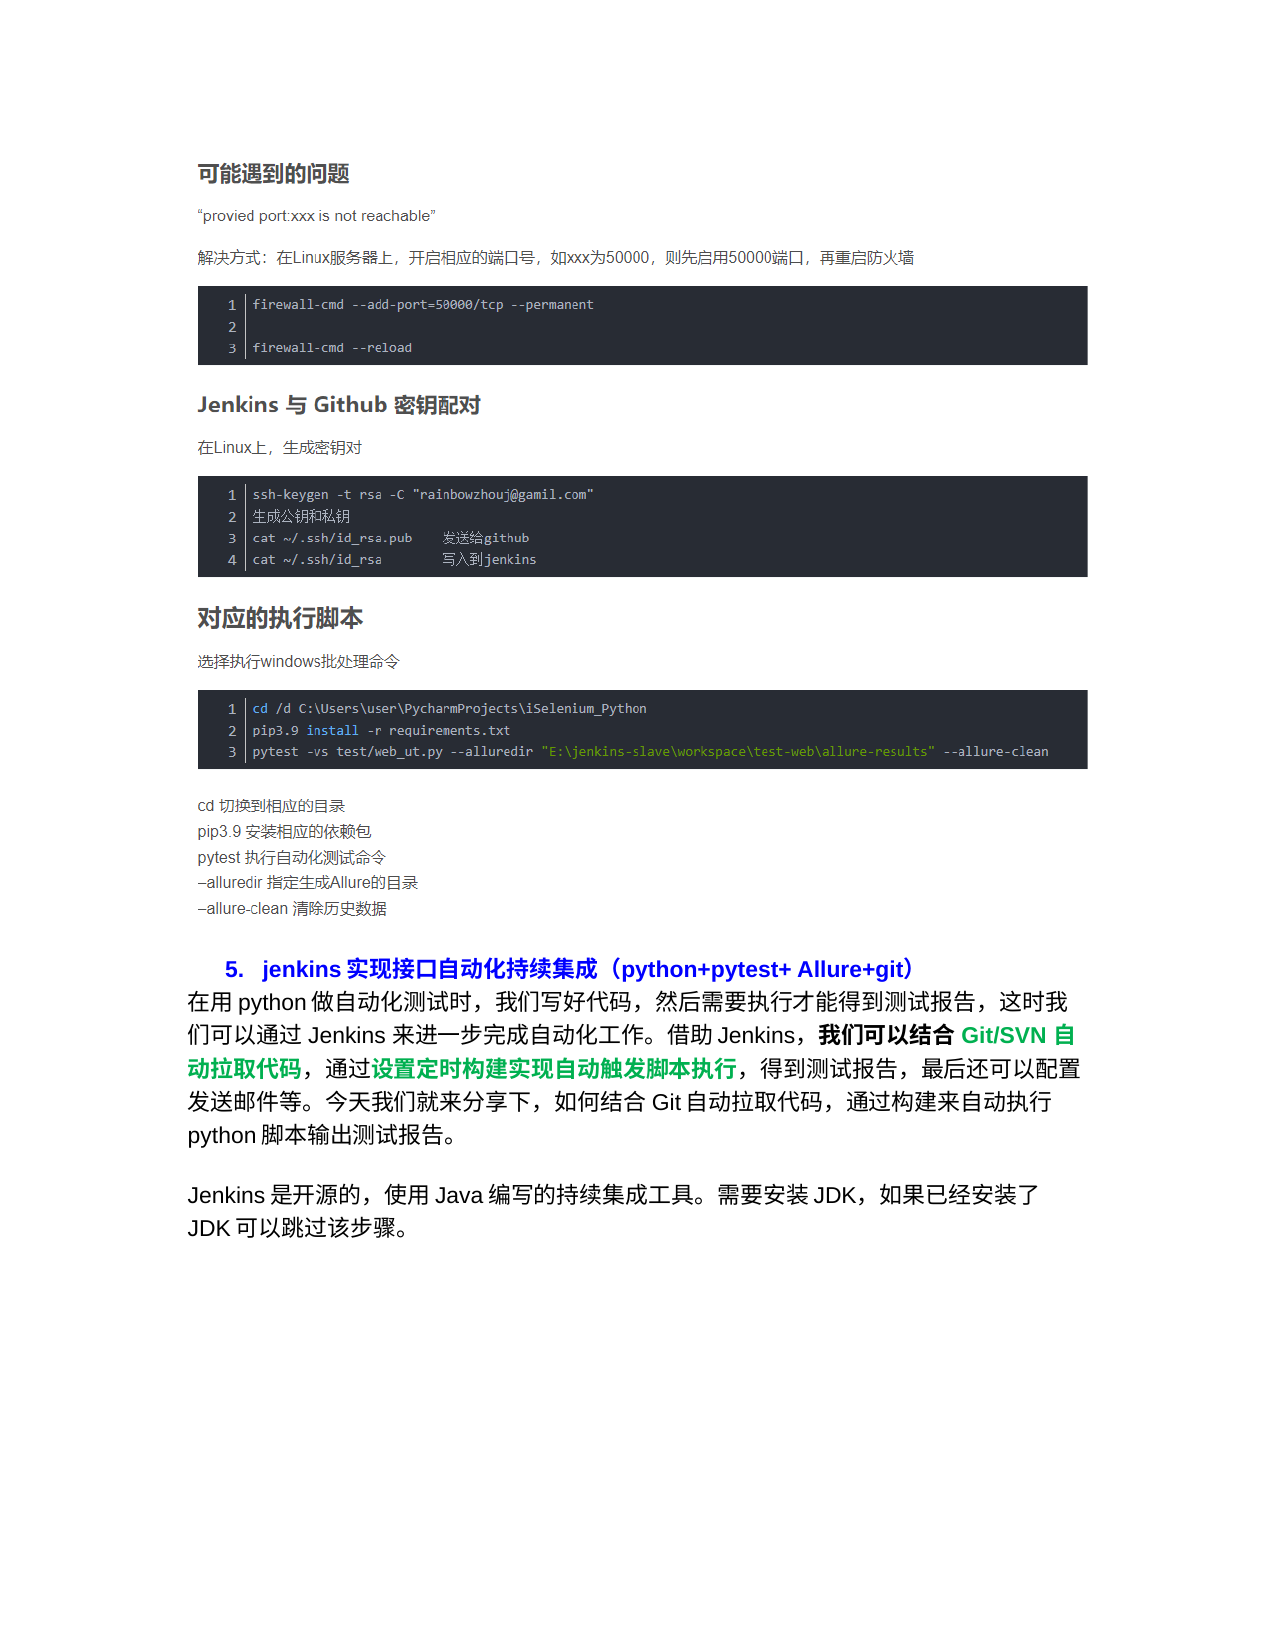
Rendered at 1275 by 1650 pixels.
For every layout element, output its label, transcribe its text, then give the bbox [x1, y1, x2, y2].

text Jenkins是开源的，使用Java编写的持续集成工具。需要安装JDK，如果已经安装了JDK可以跳过该步骤。 [187, 1177, 1087, 1243]
picture [187, 150, 1088, 932]
text 在用python做自动化测试时，我们写好代码，然后需要执行才能得到测试报告，这时我们可以通过 Jenkins 来进一步完成自动化工作。借助Jenkins，我们可以结合 Git/SVN 自动拉取代码，通过设置定时构建实现自动触发脚本执行，得到测试报告，最后还可以配置发送邮件等。今天我们就来分享下，如何结合 Git自动拉取代码，通过构建来自动执行python脚本输出测试报告。 [187, 984, 1087, 1150]
list jenkins实现接口自动化持续集成（python+pytest+ Allure+git） [225, 951, 1087, 984]
